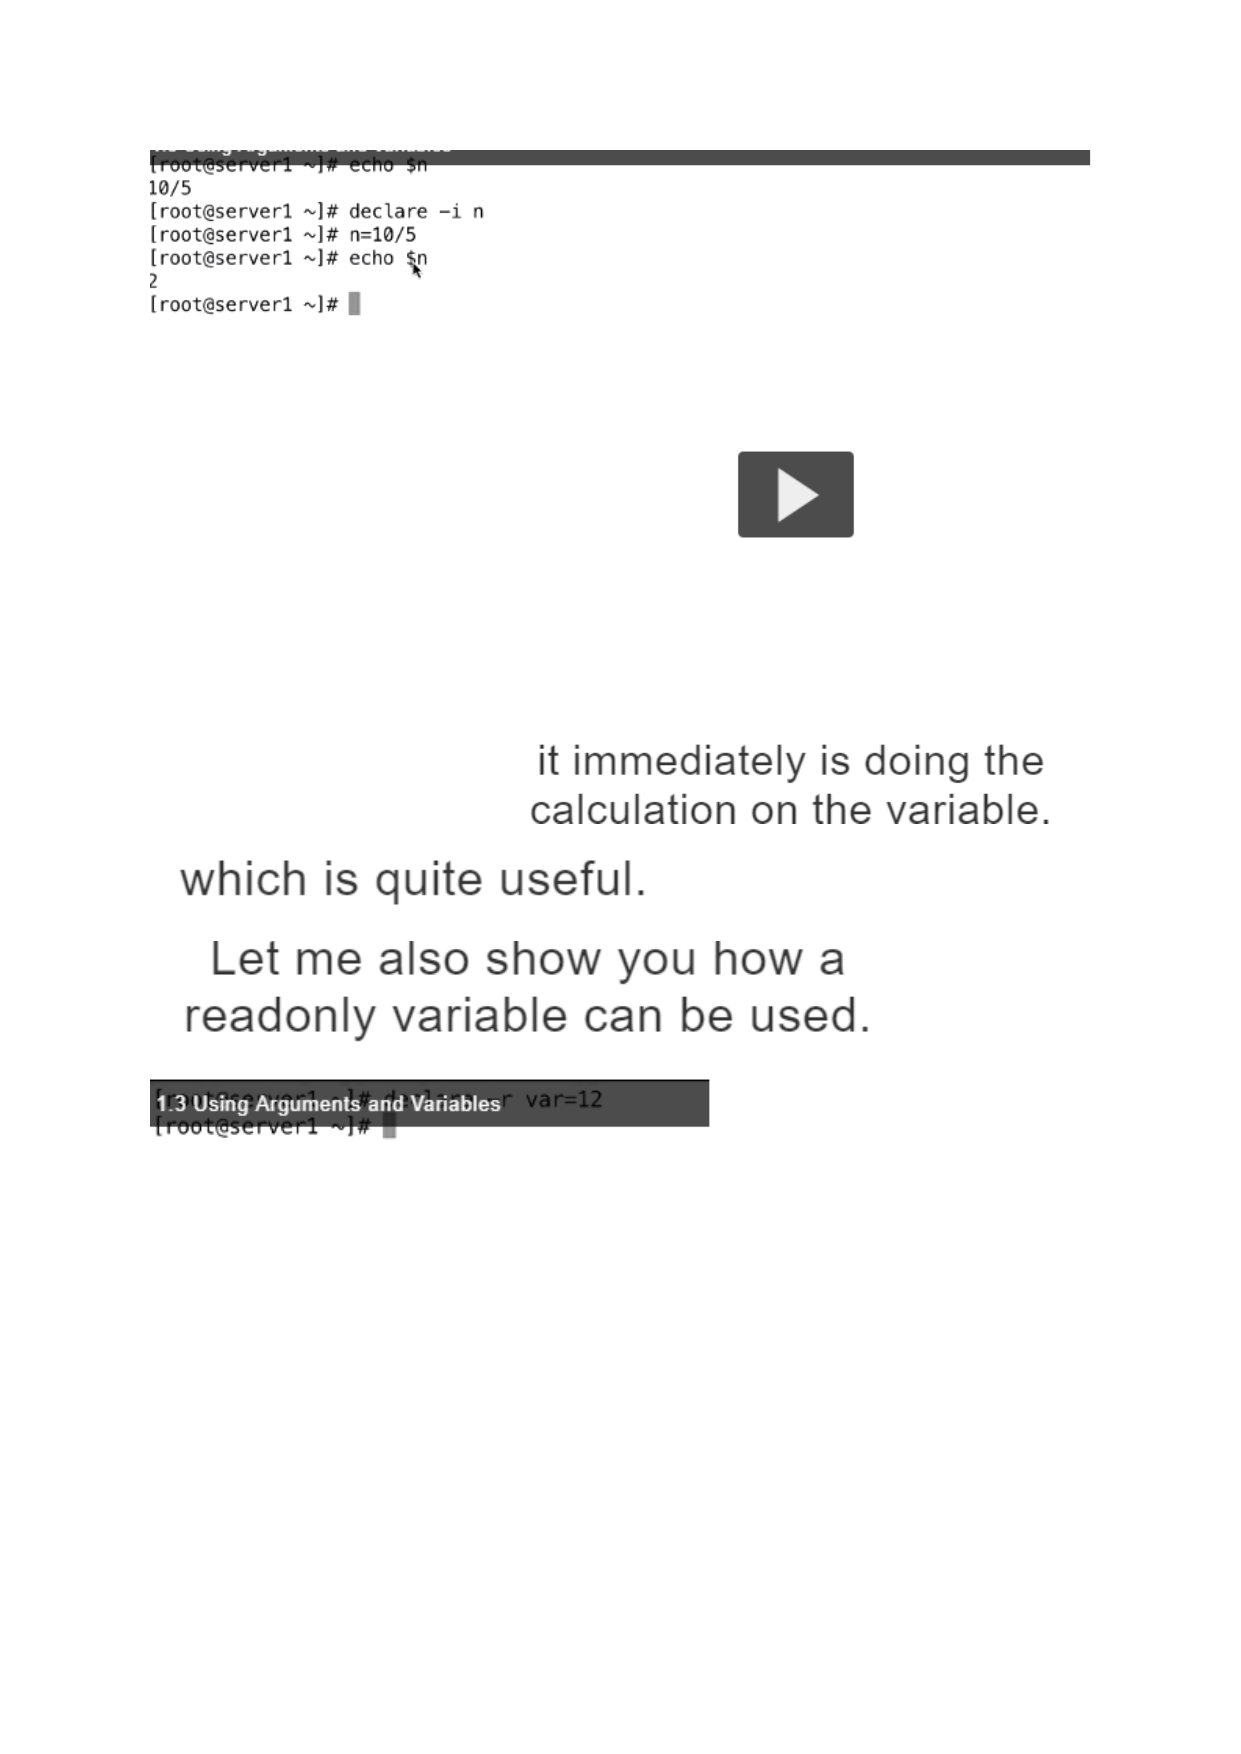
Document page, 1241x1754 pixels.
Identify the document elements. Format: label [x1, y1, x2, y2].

picture [150, 941, 907, 1054]
picture [150, 150, 1091, 824]
picture [150, 1072, 710, 1179]
picture [150, 842, 729, 922]
